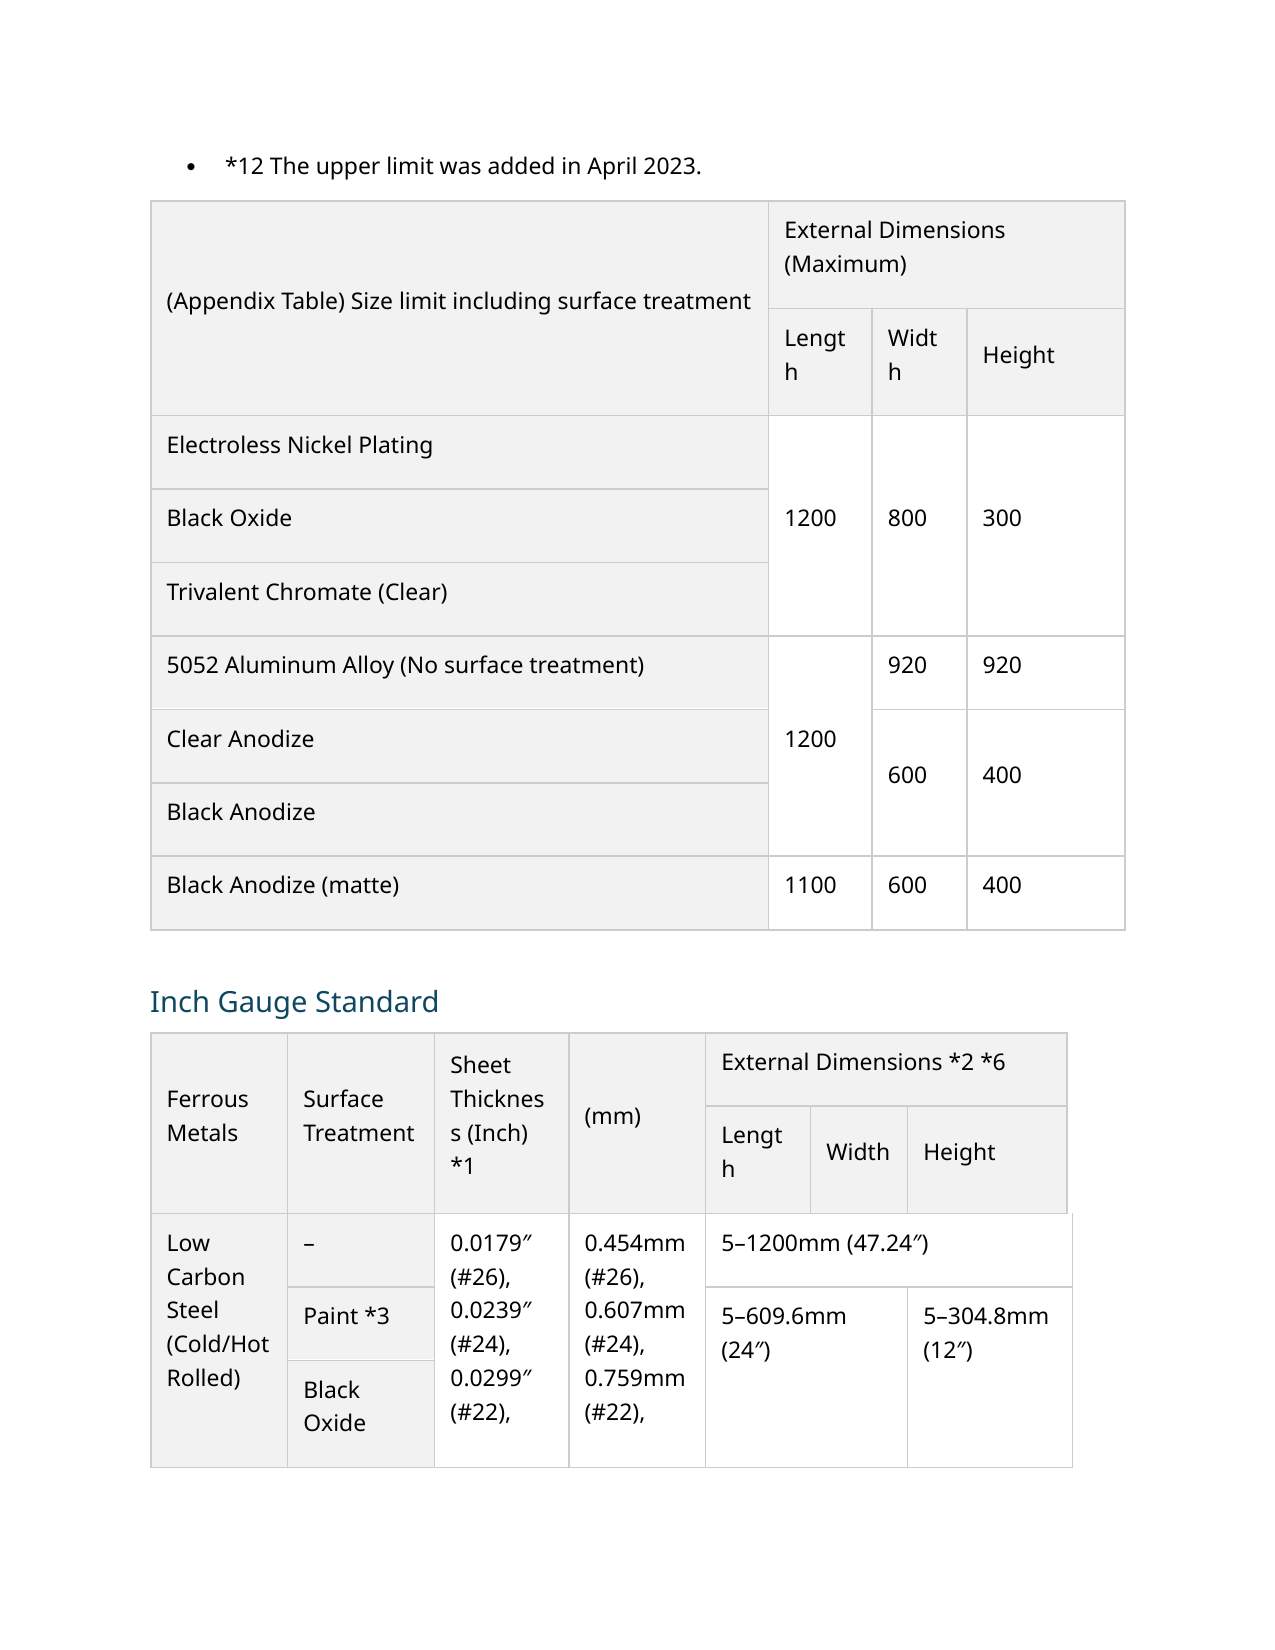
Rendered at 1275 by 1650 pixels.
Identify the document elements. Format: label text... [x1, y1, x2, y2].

list *12 The upper limit was added in April 2023. [187, 150, 1125, 181]
table_cell 920 [968, 637, 1124, 708]
table_cell 400 [968, 710, 1124, 855]
table_cell 0.0179″ (#26), 0.0239″ (#24), 0.0299″ (#22), 0.0359″ (#20), 0.0418″ (#19), 0.0478″ (#18), 0.0538″ (#17), 0.0598″ (#16), 0.0747″ (#14), 0.0897″ (#13), 0.1046″ (#12), 0.1196″ (#11), 0.1345″ (#10), 0.1644″ (#8), 0.1793″ (#7), 0.1943″ (#6), 0.2500″ , 0.3750″ [435, 1214, 568, 1467]
table_cell Black Anodize (matte) [152, 857, 768, 929]
table_cell Width [811, 1107, 907, 1213]
table_cell Black Oxide [152, 490, 768, 562]
table_header (Appendix Table) Size limit including surface treatment [152, 202, 768, 415]
table_cell 5–304.8mm (12″) [908, 1288, 1072, 1467]
table_cell 1100 [769, 857, 871, 929]
table_cell 5–609.6mm (24″) [706, 1288, 907, 1467]
table_cell Length [769, 309, 871, 415]
table_cell 920 [873, 637, 966, 708]
table_header External Dimensions *2 *6 [706, 1034, 1066, 1105]
table_cell 400 [968, 857, 1124, 929]
table_header (mm) [570, 1034, 705, 1213]
table_cell Electroless Nickel Plating [152, 416, 768, 488]
table_cell 600 [873, 857, 966, 929]
table_cell Height [968, 309, 1124, 415]
table_header External Dimensions (Maximum) [769, 202, 1124, 308]
table_cell Height [908, 1107, 1066, 1213]
table_cell Low Carbon Steel (Cold/Hot Rolled) [152, 1214, 287, 1467]
subtitle Inch Gauge Standard [150, 981, 1125, 1021]
table_cell Black Anodize [152, 784, 768, 855]
table_cell 5052 Aluminum Alloy (No surface treatment) [152, 637, 768, 708]
table_header Sheet Thickness (Inch) *1 [435, 1034, 568, 1213]
table_cell Length [706, 1107, 810, 1213]
table_cell Width [873, 309, 966, 415]
table_cell 300 [968, 416, 1124, 635]
table_cell 800 [873, 416, 966, 635]
table_cell 5–1200mm (47.24″) [706, 1213, 1072, 1286]
table_header Ferrous Metals [152, 1034, 287, 1213]
table_cell Clear Anodize [152, 710, 768, 782]
table_cell 600 [873, 710, 966, 855]
table_cell 0.454mm (#26), 0.607mm (#24), 0.759mm (#22), 0.912mm (#20), 1.062mm (#19), 1.214mm (#18), 1.367mm (#17), 1.519mm (#16), 1.897mm (#14), 2.278mm (#13), 2.657mm (#12), 3.038mm (#11), 3.416mm (#10), 4.175mm (#8), 4.554mm (#7), 4.935mm (#6), 6.350mm, 9.525mm [570, 1214, 705, 1467]
table_cell – [288, 1214, 434, 1286]
table_cell Black Oxide [288, 1361, 434, 1467]
table_cell Paint *3 [288, 1288, 434, 1359]
table_cell Trivalent Chromate (Clear) [152, 563, 768, 635]
table_header Surface Treatment [288, 1034, 434, 1213]
table_cell 1200 [769, 416, 871, 635]
table_cell 1200 [769, 637, 871, 855]
